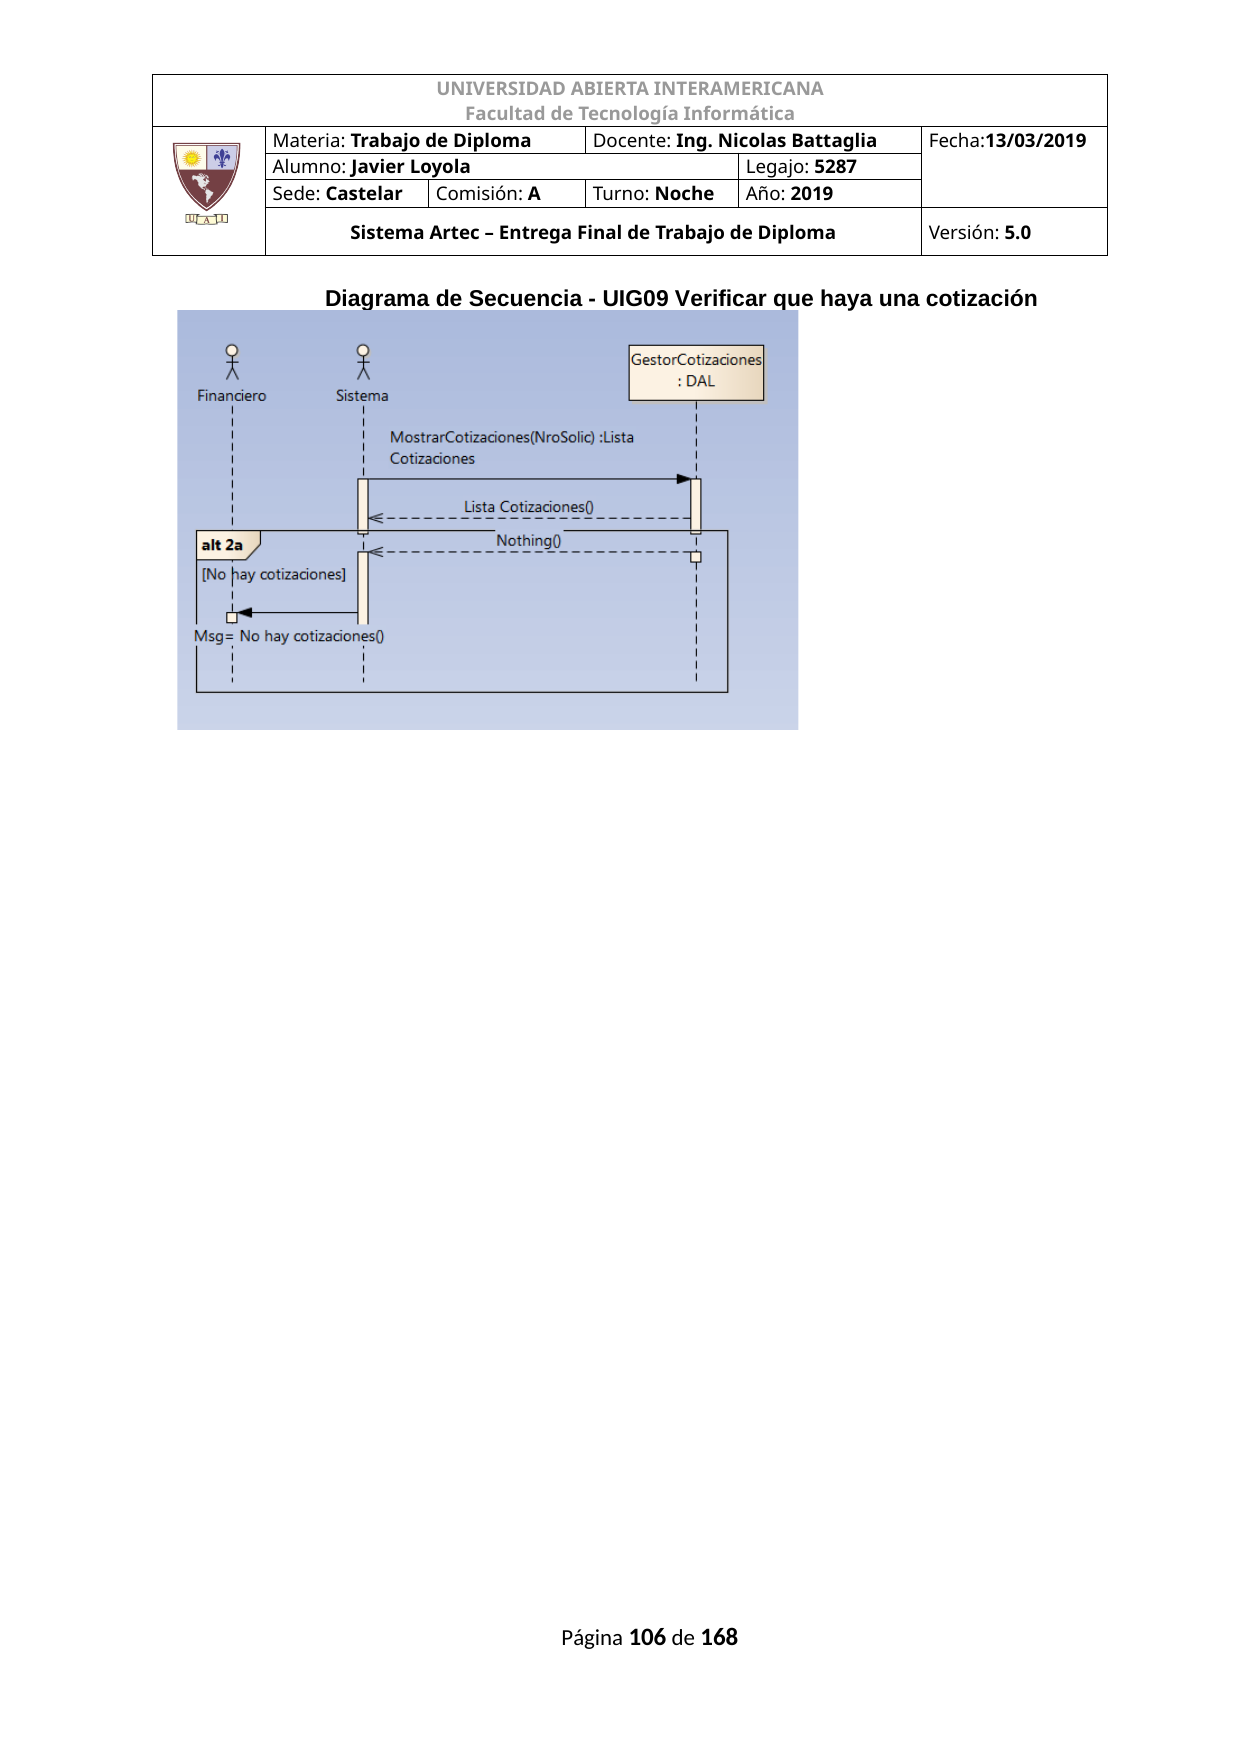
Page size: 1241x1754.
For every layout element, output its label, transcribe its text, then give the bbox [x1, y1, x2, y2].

picture [157, 136, 257, 228]
text Diagrama de Secuencia - UIG09 Verificar que haya una cotización [325, 284, 1122, 311]
picture [177, 310, 799, 730]
